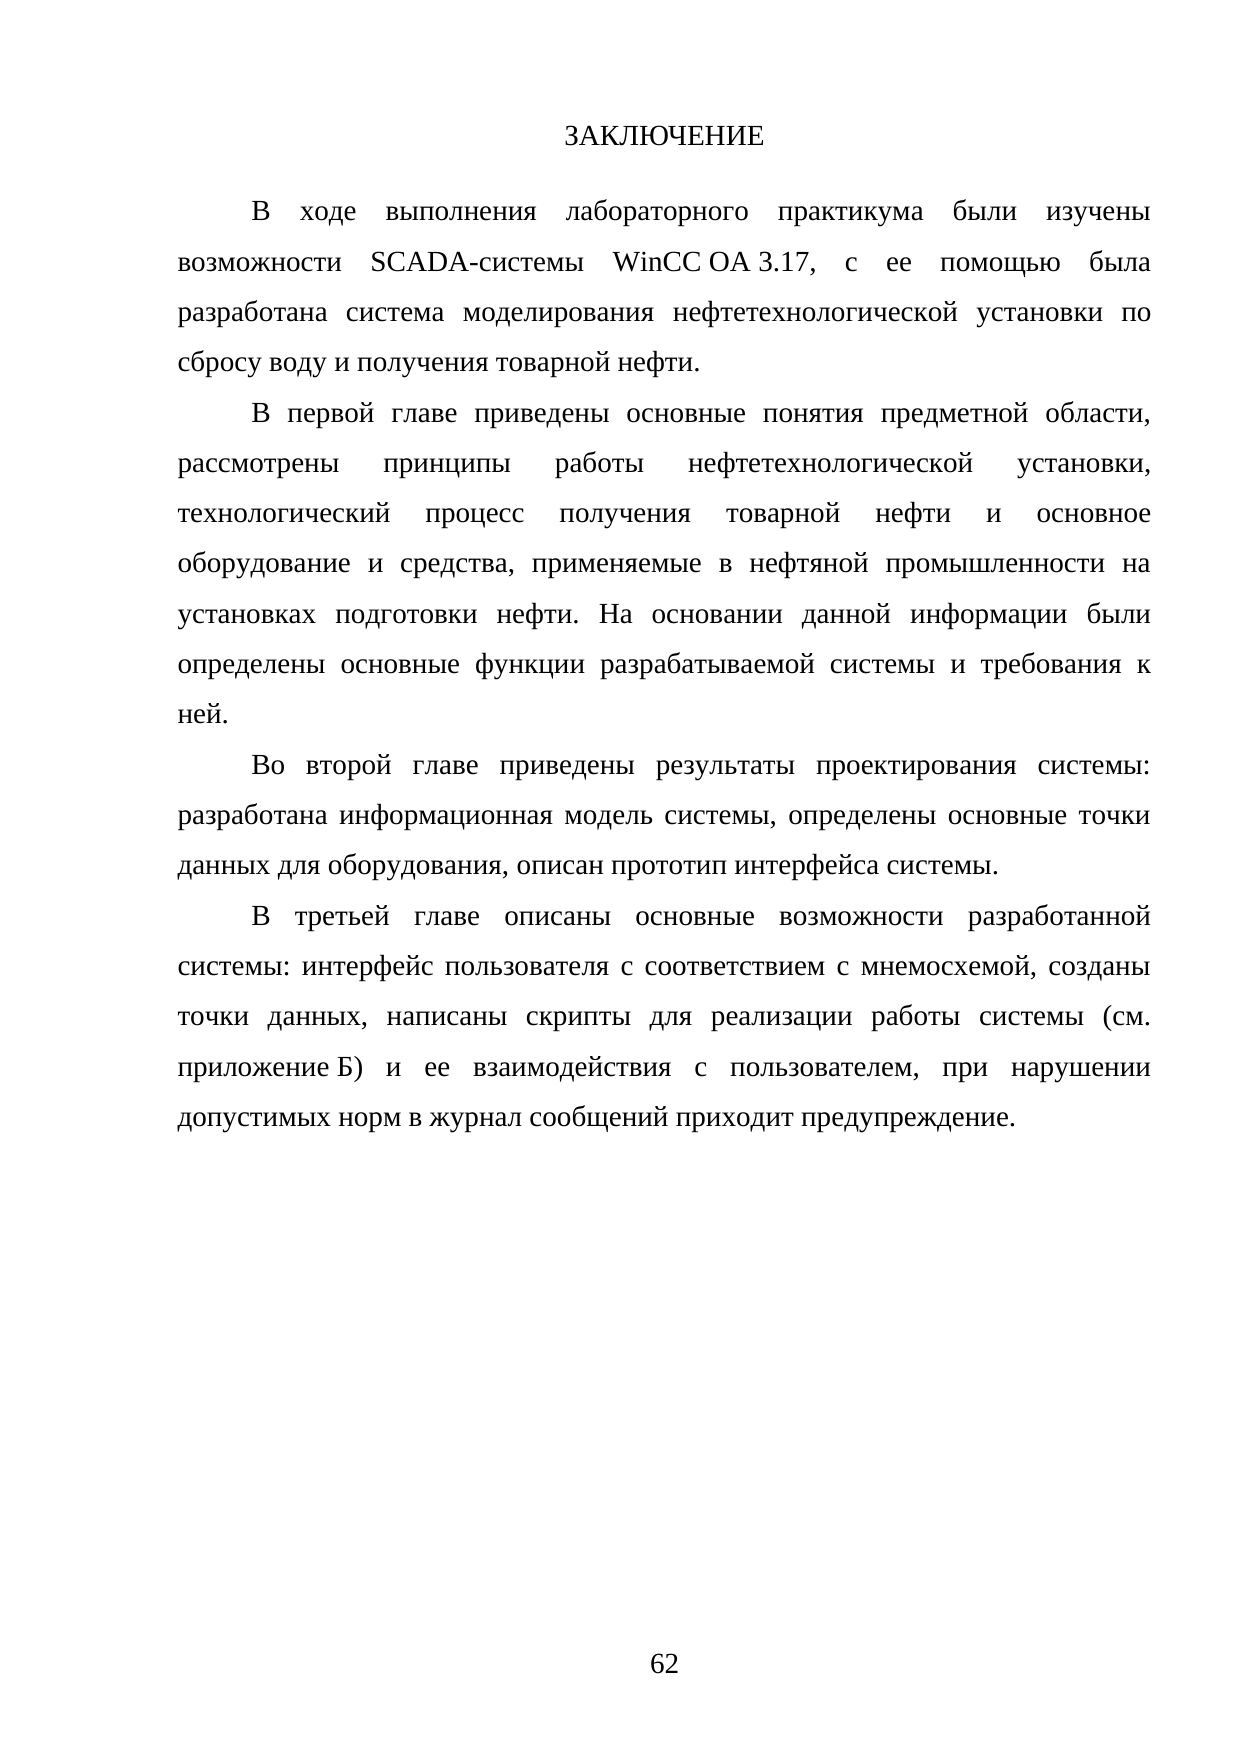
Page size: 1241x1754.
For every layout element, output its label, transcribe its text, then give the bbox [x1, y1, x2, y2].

text В ходе выполнения лабораторного практикума были изучены возможности SCADA-системы WinCC OA 3.17, с ее помощью была разработана система моделирования нефтетехнологической установки по сбросу воду и получения товарной нефти. [177, 193, 1152, 378]
text Заключение [177, 118, 1152, 152]
text В первой главе приведены основные понятия предметной области, рассмотрены принципы работы нефтетехнологической установки, технологический процесс получения товарной нефти и основное оборудование и средства, применяемые в нефтяной промышленности на установках подготовки нефти. На основании данной информации были определены основные функции разрабатываемой системы и требования к ней. [177, 395, 1152, 730]
text Во второй главе приведены результаты проектирования системы: разработана информационная модель системы, определены основные точки данных для оборудования, описан прототип интерфейса системы. [177, 747, 1152, 881]
text В третьей главе описаны основные возможности разработанной системы: интерфейс пользователя с соответствием с мнемосхемой, созданы точки данных, написаны скрипты для реализации работы системы (см. приложение Б) и ее взаимодействия с пользователем, при нарушении допустимых норм в журнал сообщений приходит предупреждение. [177, 898, 1152, 1133]
